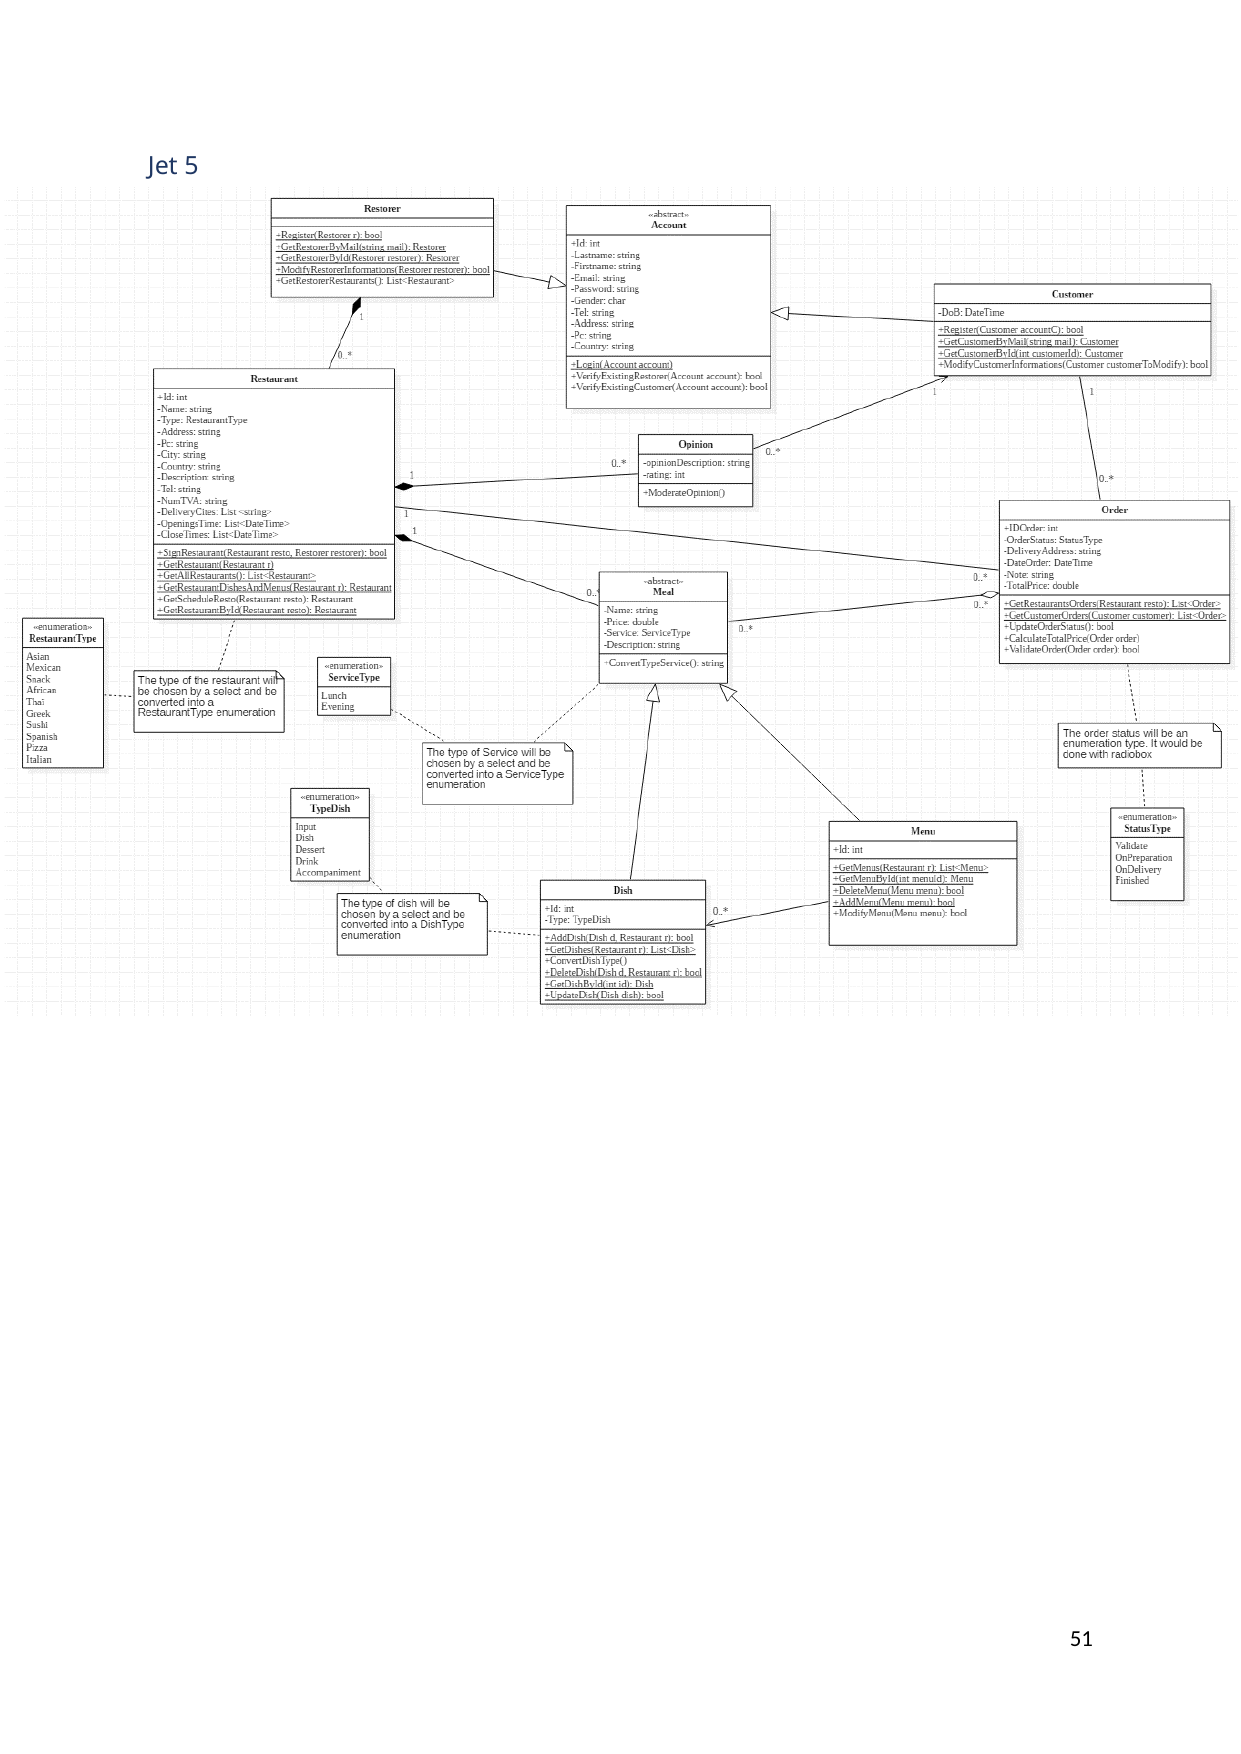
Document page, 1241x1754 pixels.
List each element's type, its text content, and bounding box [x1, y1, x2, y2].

subtitle Jet 5 [148, 148, 1093, 182]
picture [3, 186, 1238, 1014]
